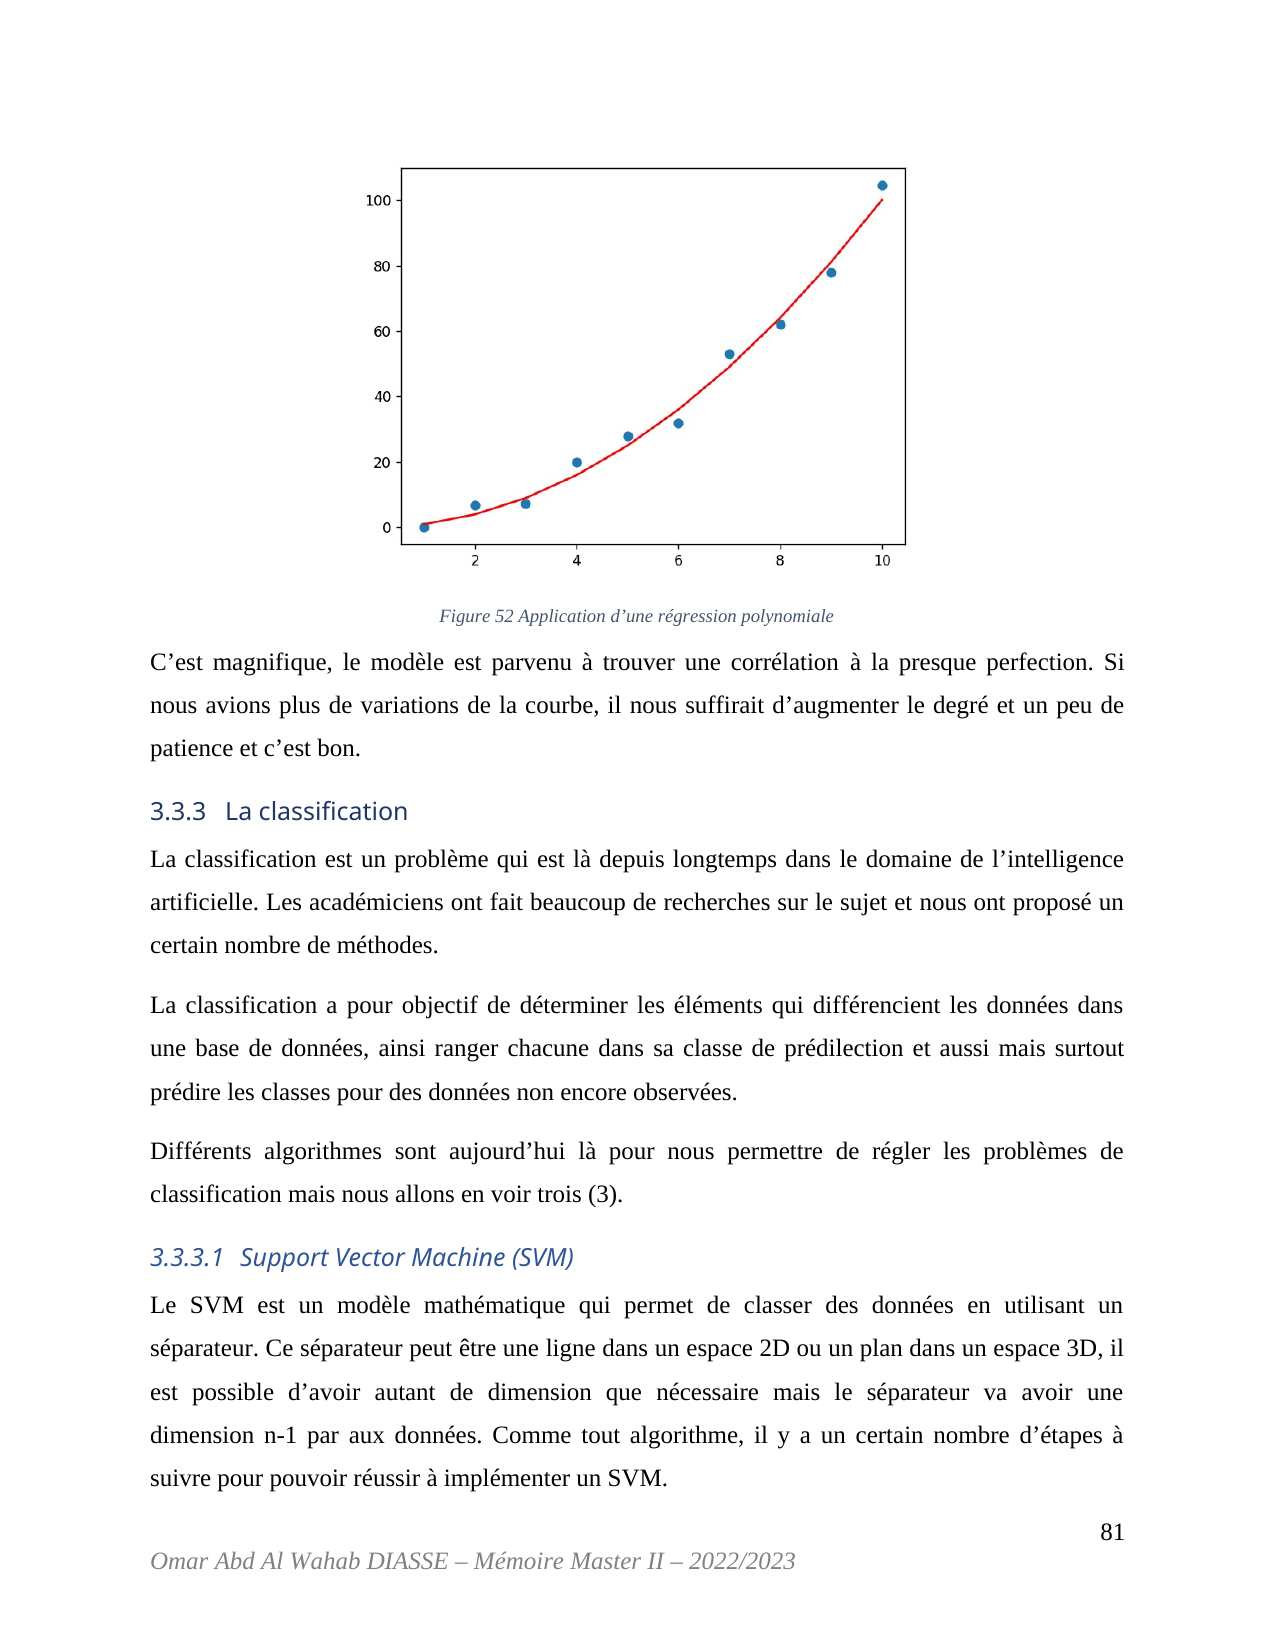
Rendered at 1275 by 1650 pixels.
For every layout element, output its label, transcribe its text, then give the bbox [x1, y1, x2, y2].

subtitle Support Vector Machine (SVM) [150, 1239, 1125, 1273]
text La classification a pour objectif de déterminer les éléments qui différencient les données dans une base de données, ainsi ranger chacune dans sa classe de prédilection et aussi mais surtout prédire les classes pour des données non encore observées. [150, 990, 1125, 1105]
subtitle La classification [150, 793, 1125, 827]
text Figure 52 Application d’une régression polynomiale [150, 605, 1125, 626]
text Le SVM est un modèle mathématique qui permet de classer des données en utilisant un séparateur. Ce séparateur peut être une ligne dans un espace 2D ou un plan dans un espace 3D, il est possible d’avoir autant de dimension que nécessaire mais le séparateur va avoir une dimension n-1 par aux données. Comme tout algorithme, il y a un certain nombre d’étapes à suivre pour pouvoir réussir à implémenter un SVM. [150, 1290, 1125, 1492]
picture [356, 150, 919, 574]
text Différents algorithmes sont aujourd’hui là pour nous permettre de régler les problèmes de classification mais nous allons en voir trois (3). [150, 1136, 1125, 1208]
text C’est magnifique, le modèle est parvenu à trouver une corrélation à la presque perfection. Si nous avions plus de variations de la courbe, il nous suffirait d’augmenter le degré et un peu de patience et c’est bon. [150, 647, 1125, 762]
text La classification est un problème qui est là depuis longtemps dans le domaine de l’intelligence artificielle. Les académiciens ont fait beaucoup de recherches sur le sujet et nous ont proposé un certain nombre de méthodes. [150, 844, 1125, 959]
